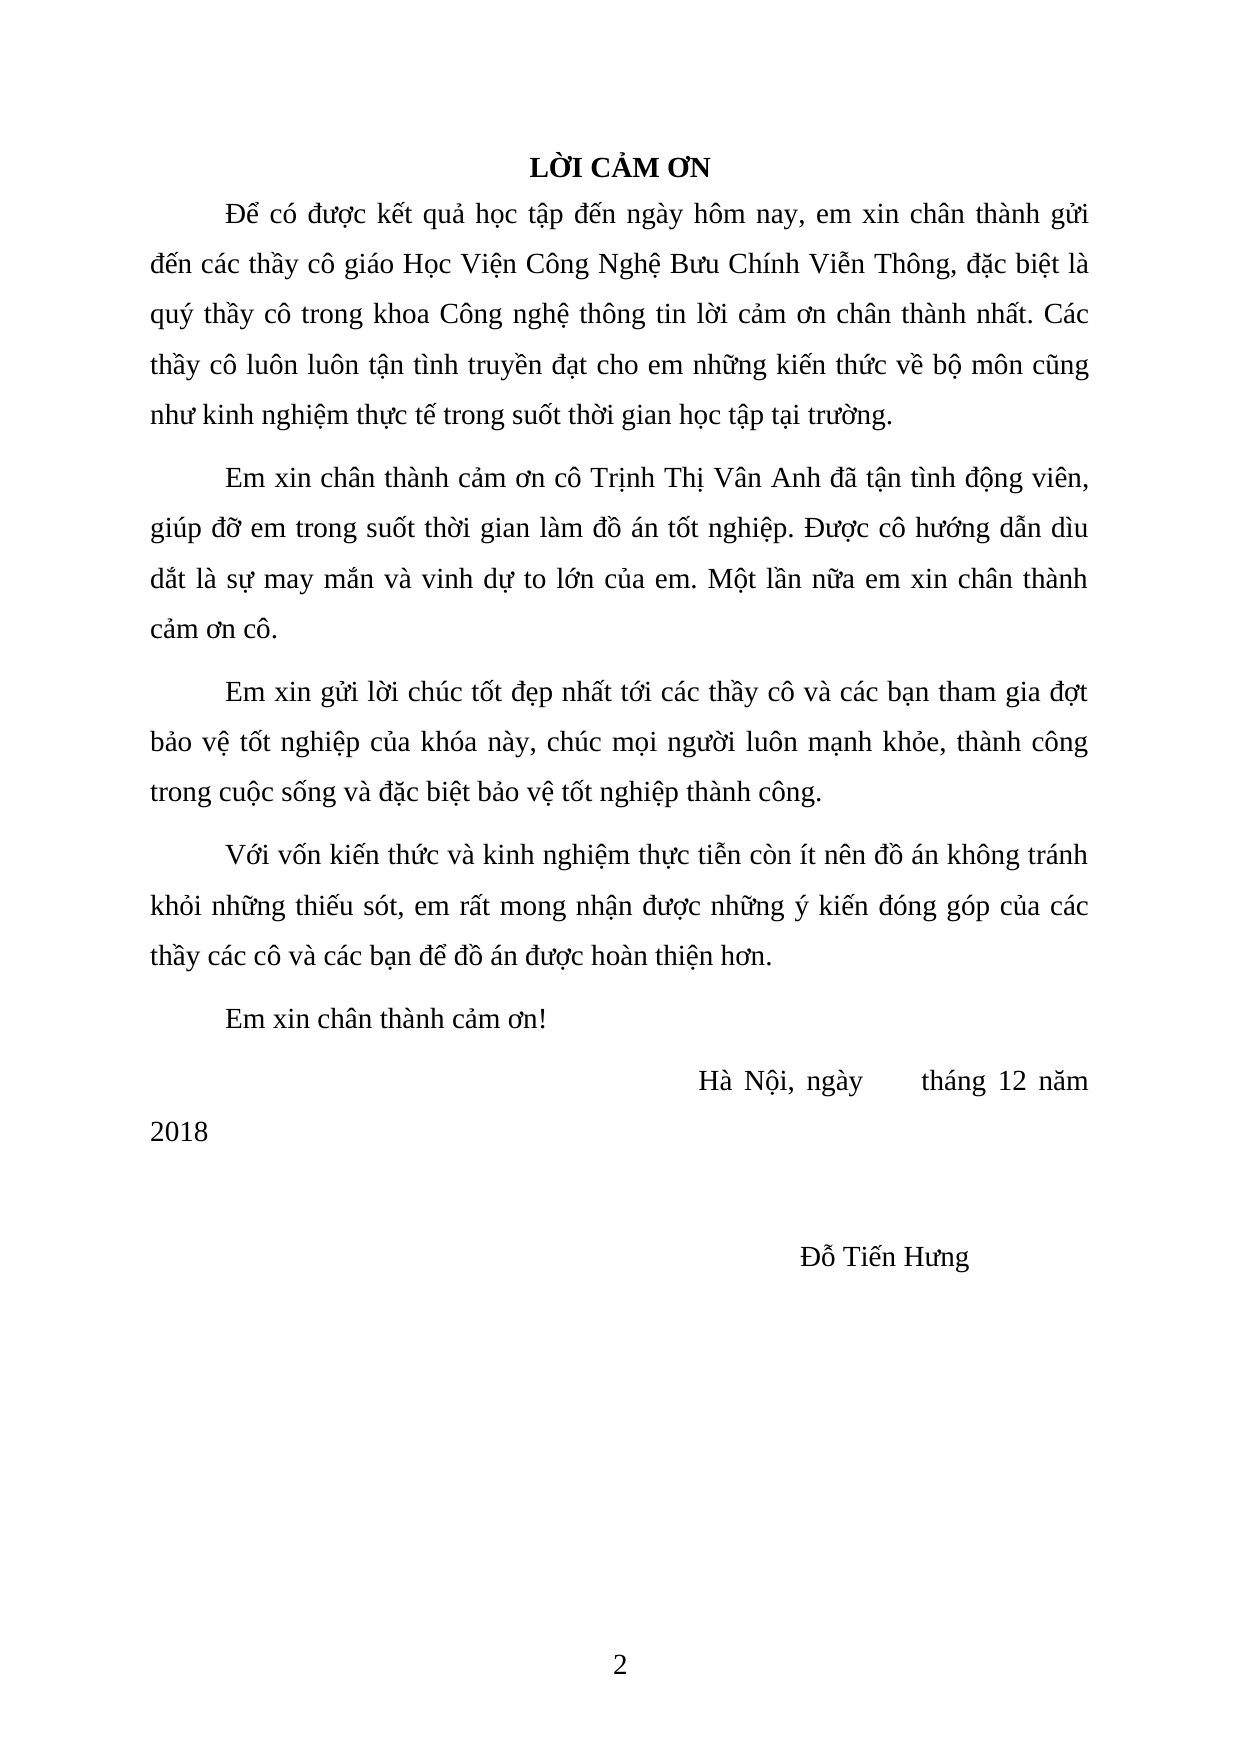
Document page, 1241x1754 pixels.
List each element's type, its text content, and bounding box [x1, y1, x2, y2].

text Em xin chân thành cảm ơn! [150, 1001, 1090, 1034]
text LỜI CẢM ƠN [150, 150, 1090, 183]
text Em xin chân thành cảm ơn cô Trịnh Thị Vân Anh đã tận tình động viên, giúp đỡ em trong suốt thời gian làm đồ án tốt nghiệp. Được cô hướng dẫn dìu dắt là sự may mắn và vinh dự to lớn của em. Một lần nữa em xin chân thành cảm ơn cô. [150, 460, 1090, 644]
text Hà Nội, ngày tháng 12 năm 2018 [150, 1063, 1090, 1147]
text Để có được kết quả học tập đến ngày hôm nay, em xin chân thành gửi đến các thầy cô giáo Học Viện Công Nghệ Bưu Chính Viễn Thông, đặc biệt là quý thầy cô trong khoa Công nghệ thông tin lời cảm ơn chân thành nhất. Các thầy cô luôn luôn tận tình truyền đạt cho em những kiến thức về bộ môn cũng như kinh nghiệm thực tế trong suốt thời gian học tập tại trường. [150, 196, 1090, 431]
text Đỗ Tiến Hưng [800, 1239, 1090, 1273]
text Với vốn kiến thức và kinh nghiệm thực tiễn còn ít nên đồ án không tránh khỏi những thiếu sót, em rất mong nhận được những ý kiến đóng góp của các thầy các cô và các bạn để đồ án được hoàn thiện hơn. [150, 837, 1090, 971]
text Em xin gửi lời chúc tốt đẹp nhất tới các thầy cô và các bạn tham gia đợt bảo vệ tốt nghiệp của khóa này, chúc mọi người luôn mạnh khỏe, thành công trong cuộc sống và đặc biệt bảo vệ tốt nghiệp thành công. [150, 674, 1090, 808]
